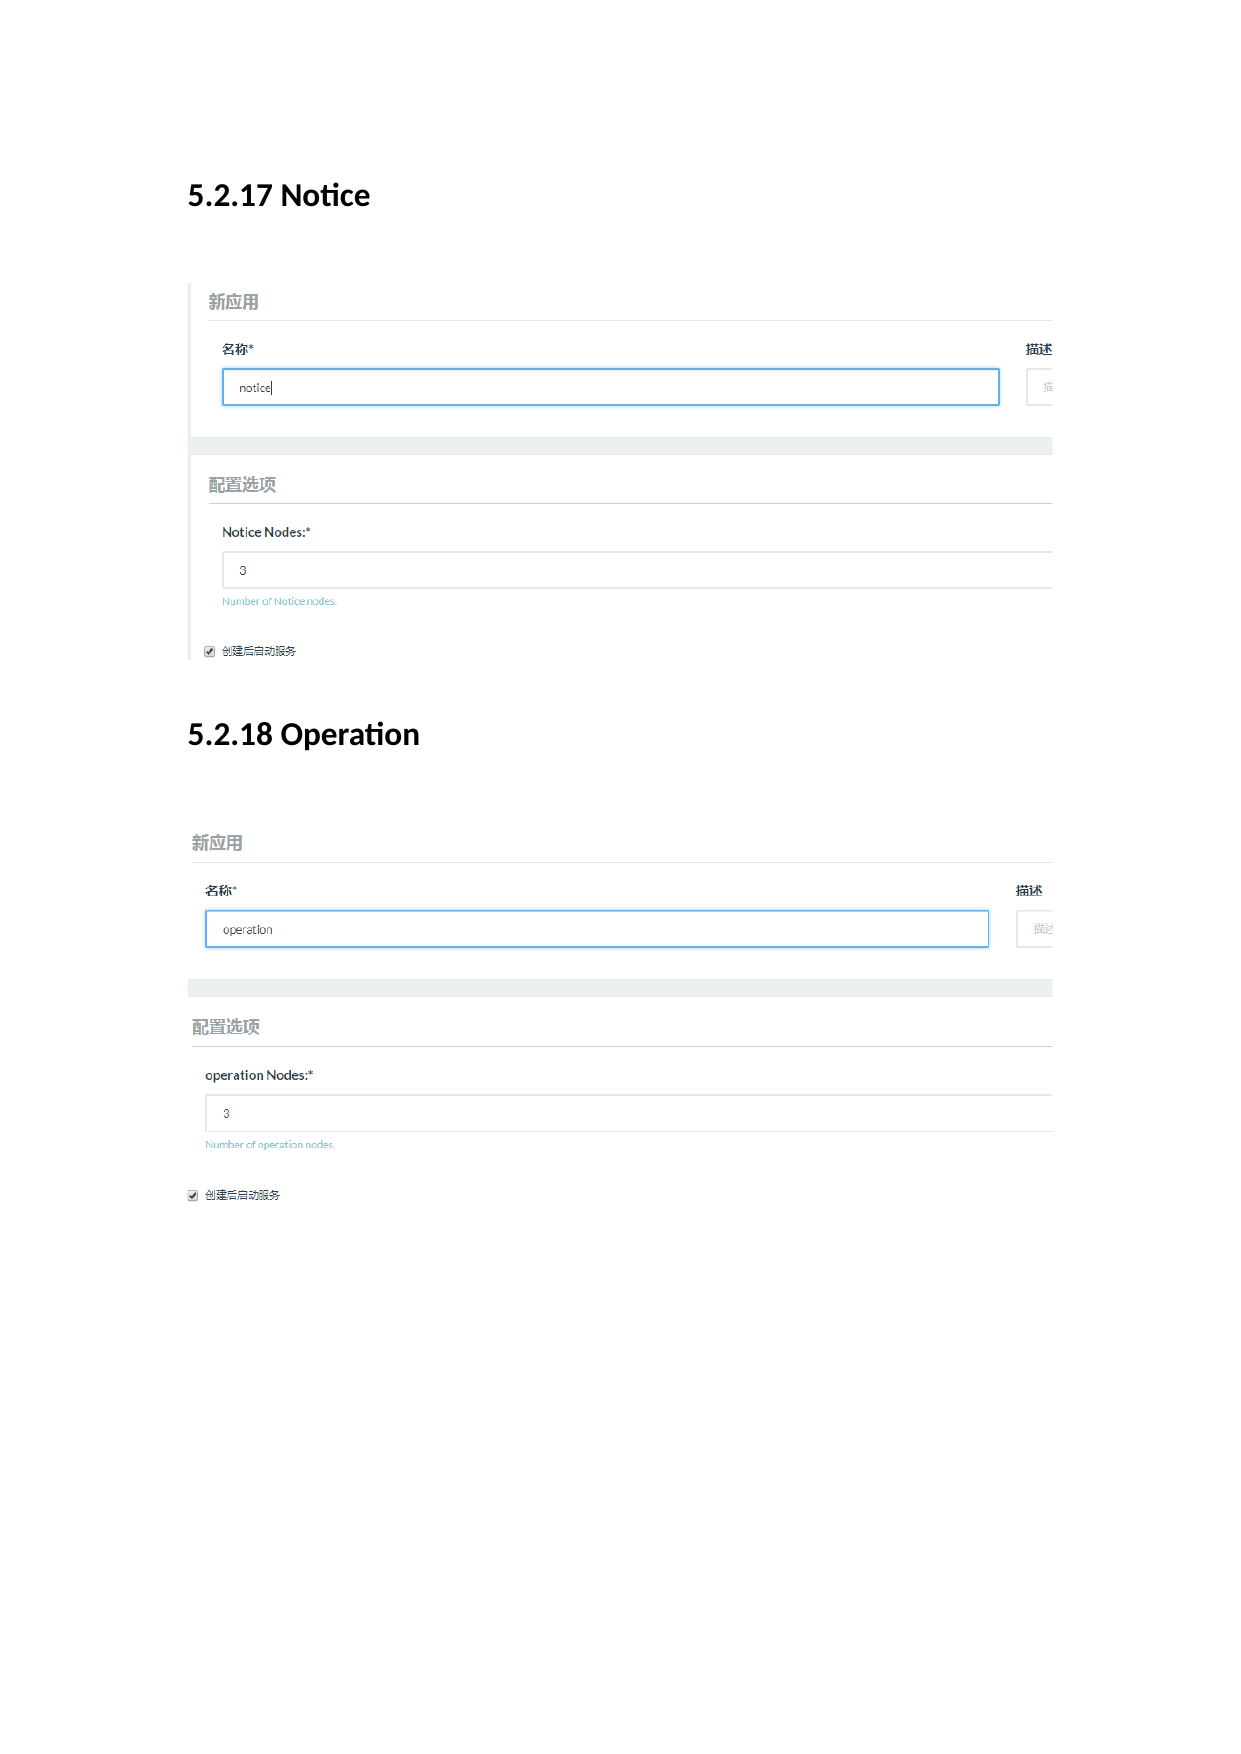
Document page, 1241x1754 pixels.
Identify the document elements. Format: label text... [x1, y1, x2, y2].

picture [187, 283, 1053, 660]
subtitle 5.2.17 Notice [187, 162, 1053, 227]
subtitle 5.2.18 Operation [187, 701, 1053, 766]
picture [187, 822, 1053, 1213]
